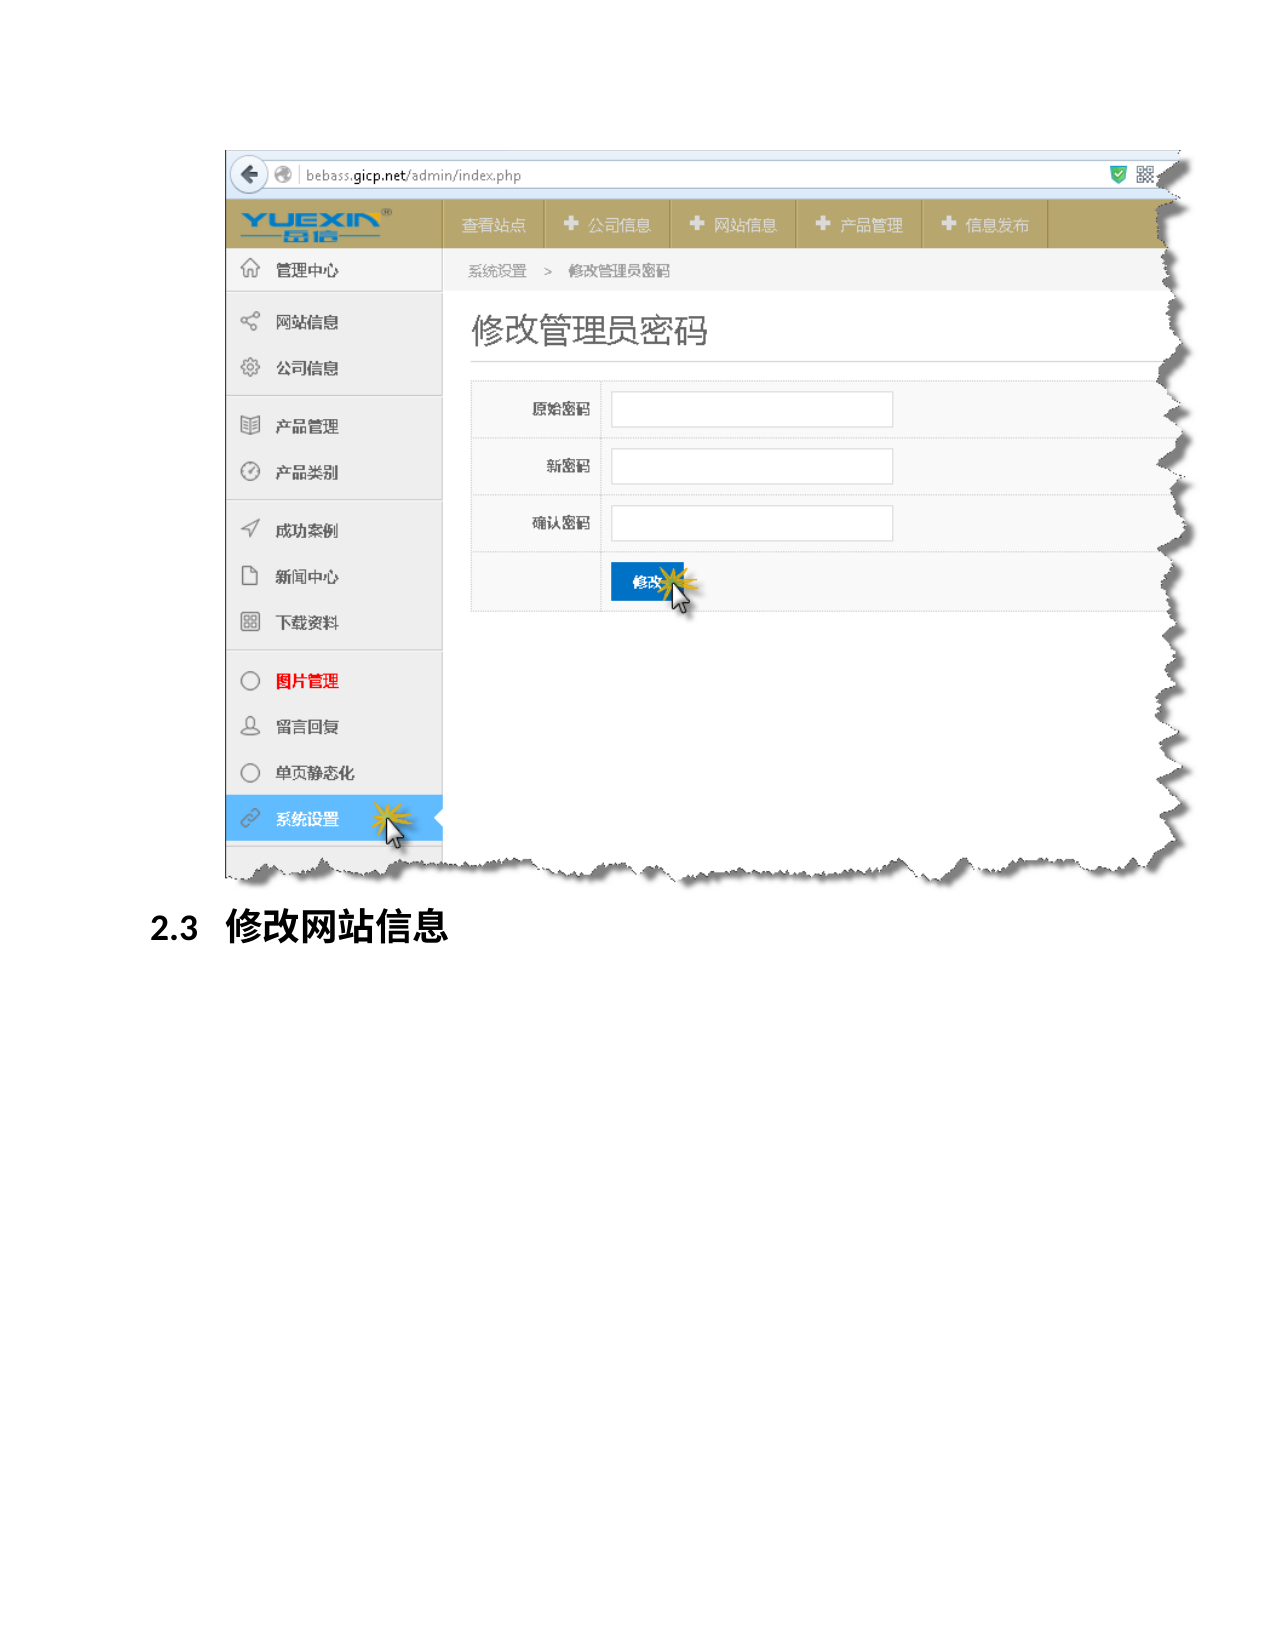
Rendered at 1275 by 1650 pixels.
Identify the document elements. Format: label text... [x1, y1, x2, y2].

list 修改网站信息 [150, 897, 1125, 951]
picture [225, 150, 1200, 893]
